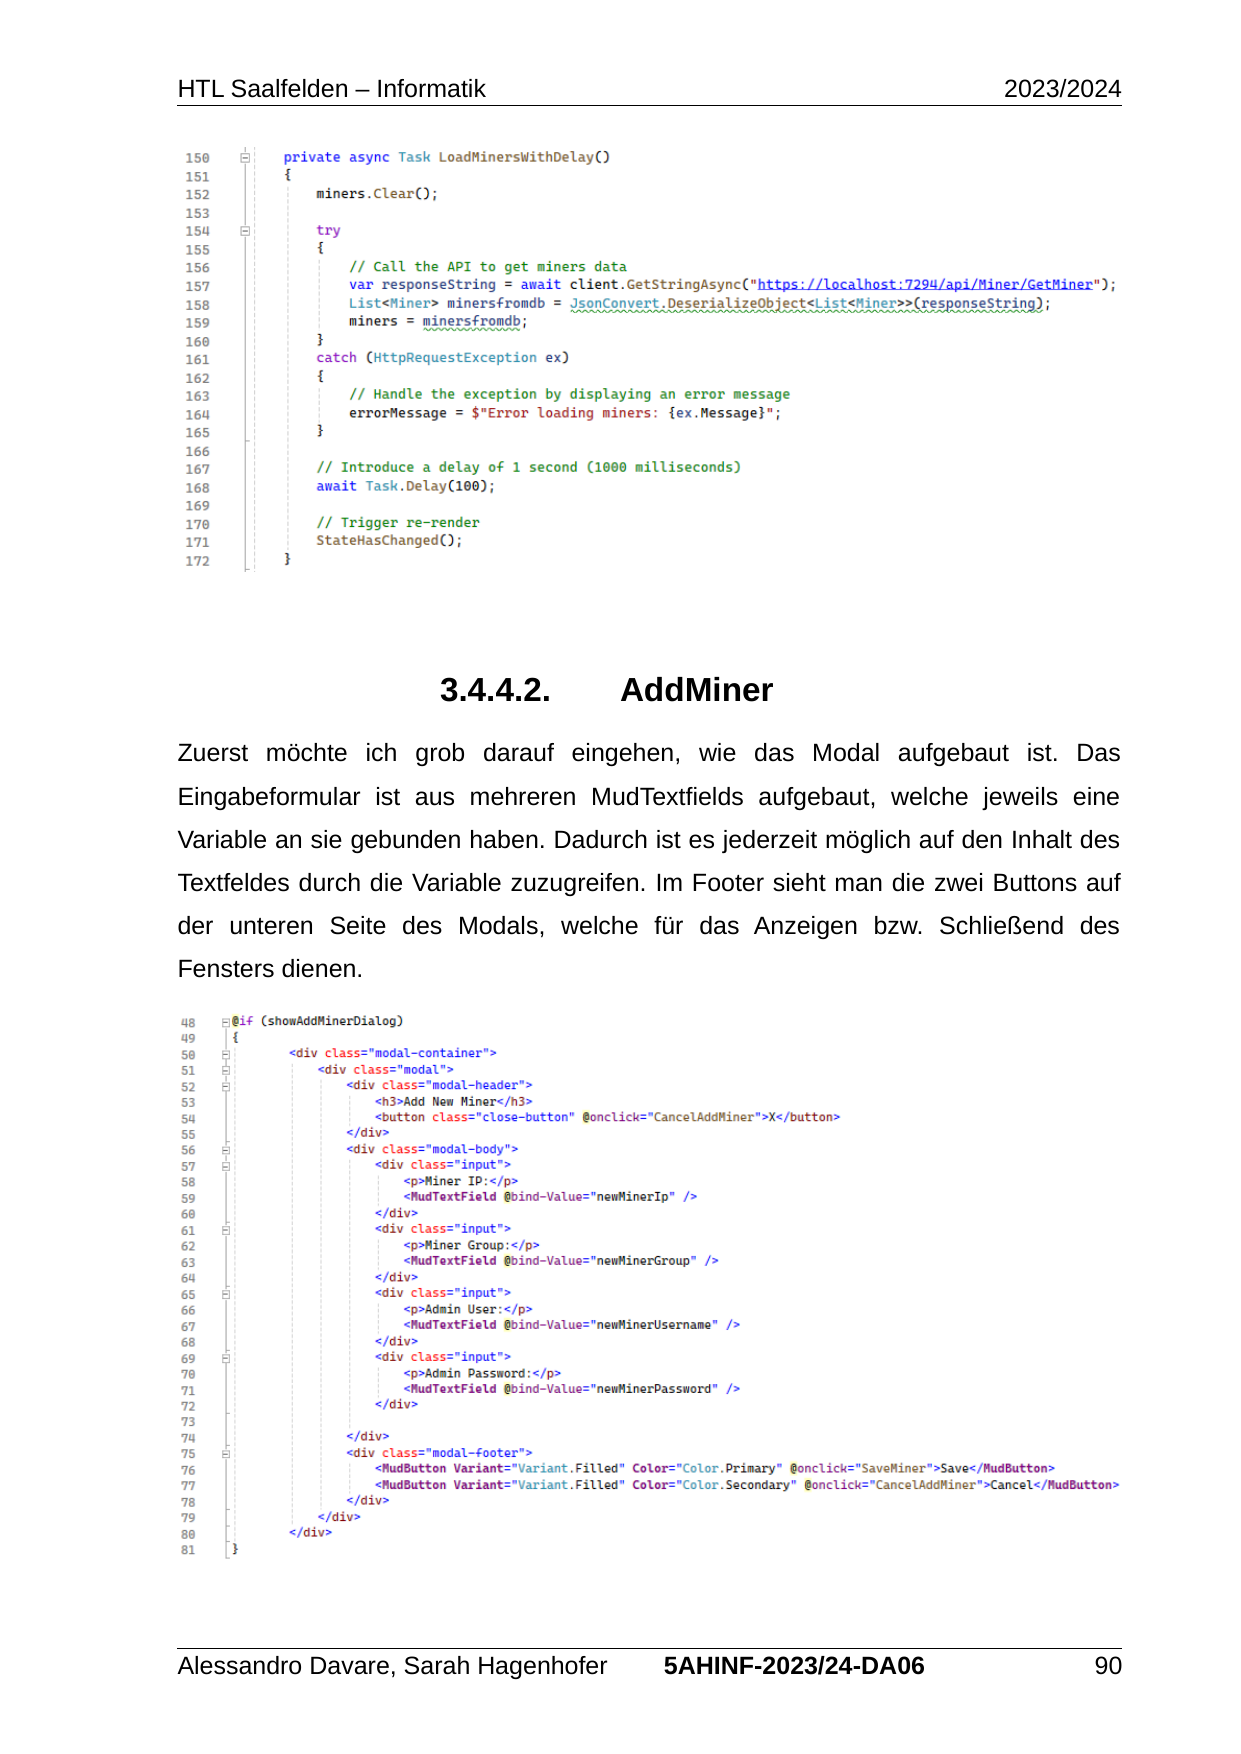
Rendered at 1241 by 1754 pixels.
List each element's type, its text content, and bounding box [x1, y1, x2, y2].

subtitle AddMiner [440, 670, 1122, 709]
picture [177, 1013, 1123, 1562]
text Zuerst möchte ich grob darauf eingehen, wie das Modal aufgebaut ist. Das Eingabeformular ist aus mehreren MudTextfields aufgebaut, welche jeweils eine Variable an sie gebunden haben. Dadurch ist es jederzeit möglich auf den Inhalt des Textfeldes durch die Variable zuzugreifen. Im Footer sieht man die zwei Buttons auf der unteren Seite des Modals, welche für das Anzeigen bzw. Schließend des Fensters dienen. [177, 738, 1122, 983]
picture [177, 147, 1123, 572]
